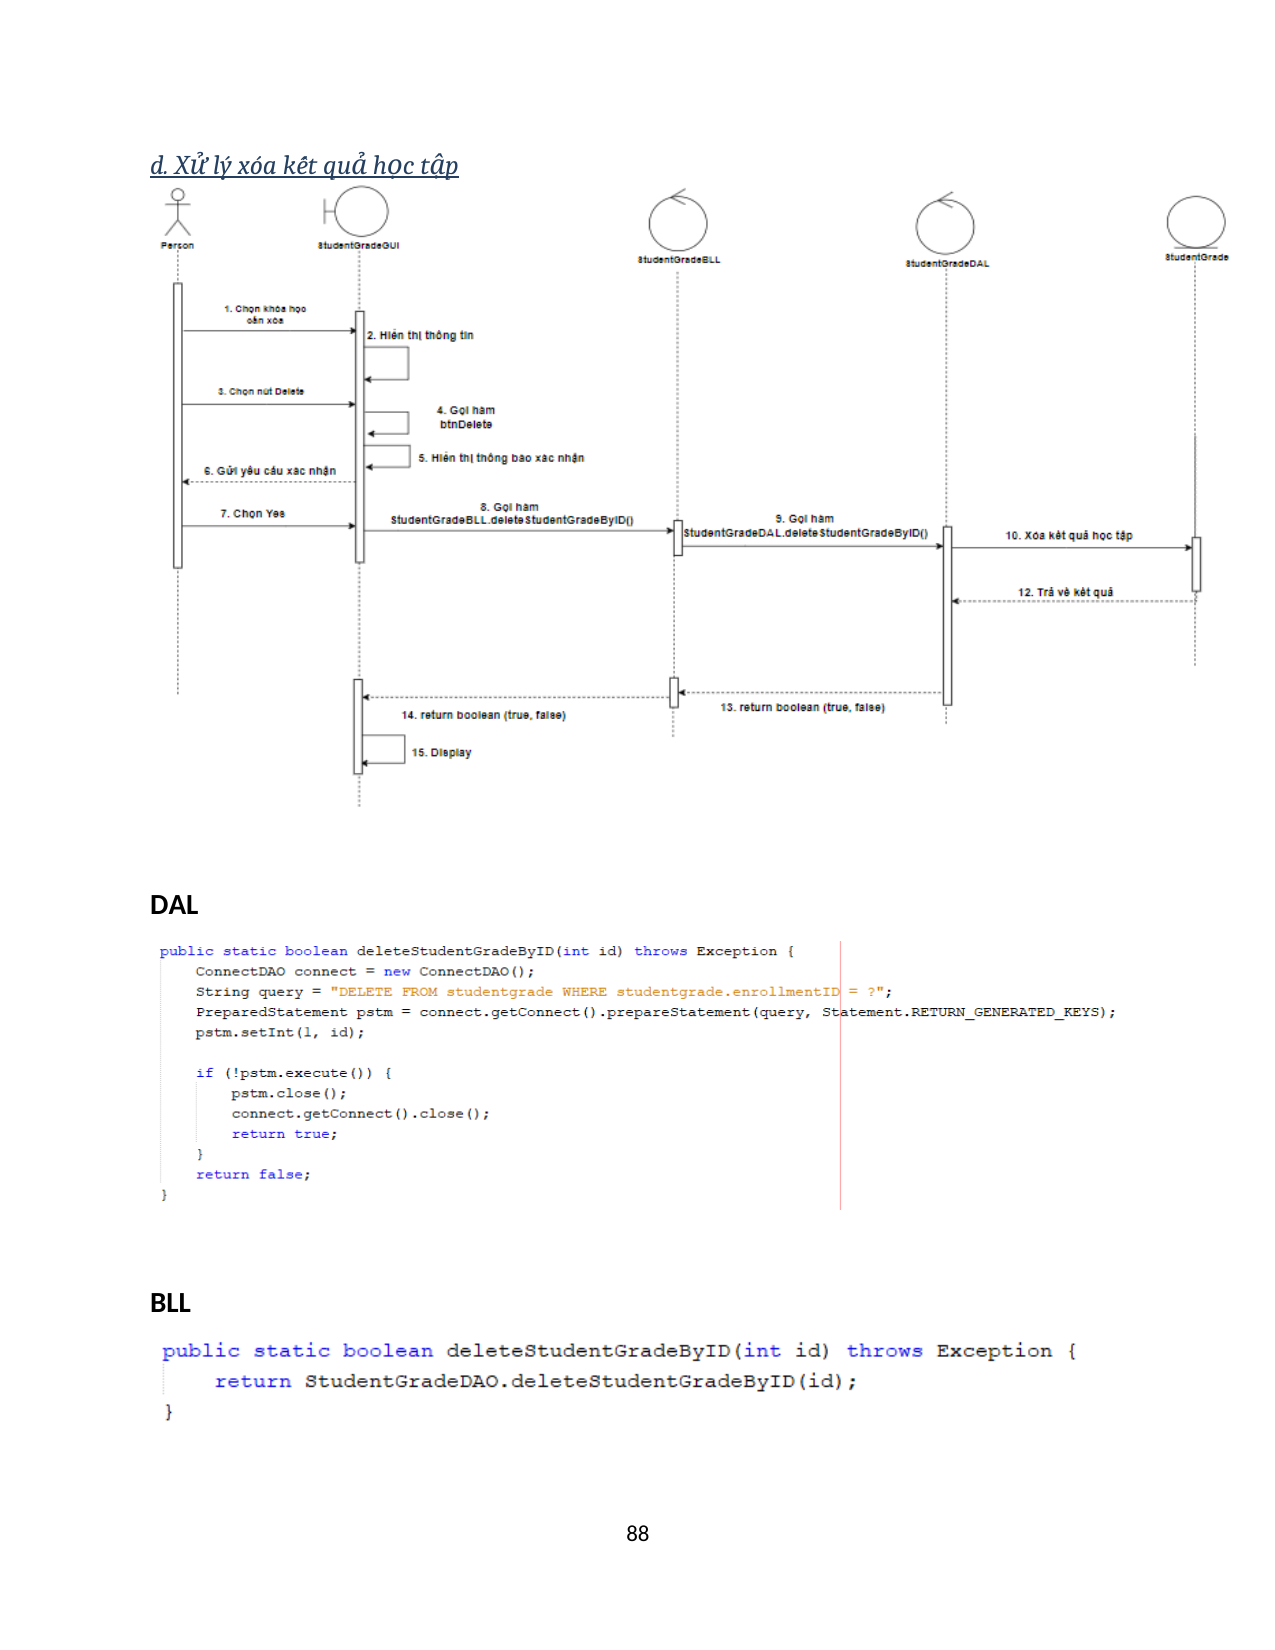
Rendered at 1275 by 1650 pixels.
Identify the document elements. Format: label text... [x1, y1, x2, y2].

text DAL [150, 886, 1125, 921]
picture [150, 183, 1256, 812]
picture [150, 1338, 1125, 1438]
subtitle d. Xử lý xóa kết quả học tập [150, 150, 1125, 181]
text BLL [150, 1284, 1125, 1319]
picture [150, 941, 1124, 1210]
